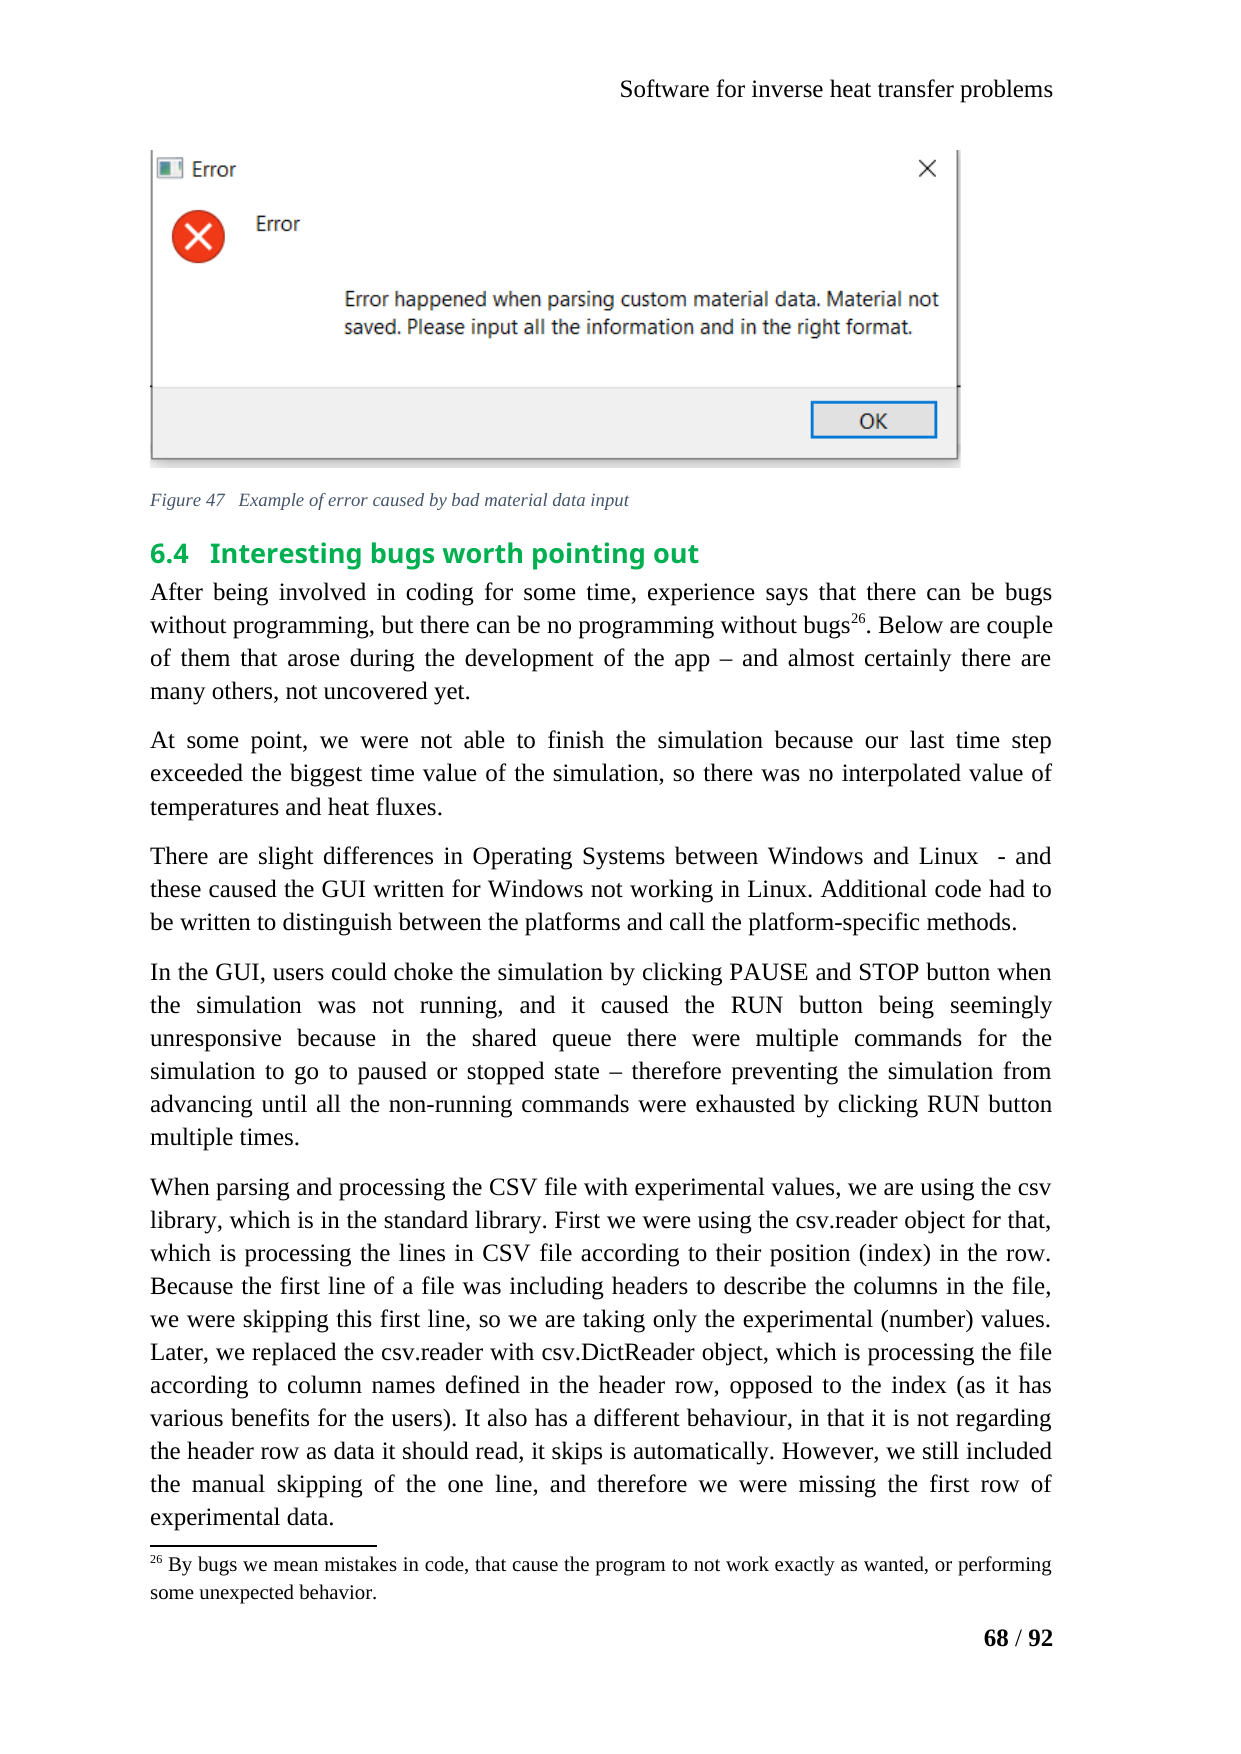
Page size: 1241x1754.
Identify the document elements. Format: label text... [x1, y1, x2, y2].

text In the GUI, users could choke the simulation by clicking PAUSE and STOP button when the simulation was not running, and it caused the RUN button being seemingly unresponsive because in the shared queue there were multiple commands for the simulation to go to paused or stopped state – therefore preventing the simulation from advancing until all the non-running commands were exhausted by clicking RUN button multiple times. [150, 957, 1053, 1151]
text At some point, we were not able to finish the simulation because our last time step exceeded the biggest time value of the simulation, so there was no interpolated value of temperatures and heat fluxes. [150, 726, 1053, 820]
text There are slight differences in Operating Systems between Windows and Linux - and these caused the GUI written for Windows not working in Linux. Additional code had to be written to distinguish between the platforms and call the platform-specific methods. [150, 841, 1053, 936]
text When parsing and processing the CSV file with experimental values, we are using the csv library, which is in the standard library. First we were using the csv.reader object for that, which is processing the lines in CSV file according to their position (index) in the row. Because the first line of a file was including headers to describe the columns in the file, we were skipping this first line, so we are taking only the experimental (number) values. Later, we replaced the csv.reader with csv.DictReader object, which is processing the file according to column names defined in the header row, opposed to the index (as it has various benefits for the users). It also has a different behaviour, in that it is not regarding the header row as data it should read, it skips is automatically. However, we still included the manual skipping of the one line, and therefore we were missing the first row of experimental data. [150, 1172, 1053, 1531]
picture [150, 150, 961, 468]
subtitle Interesting bugs worth pointing out [150, 534, 1053, 571]
text After being involved in coding for some time, experience says that there can be bugs without programming, but there can be no programming without bugs. Below are couple of them that arose during the development of the app – and almost certainly there are many others, not uncovered yet. [150, 577, 1053, 704]
